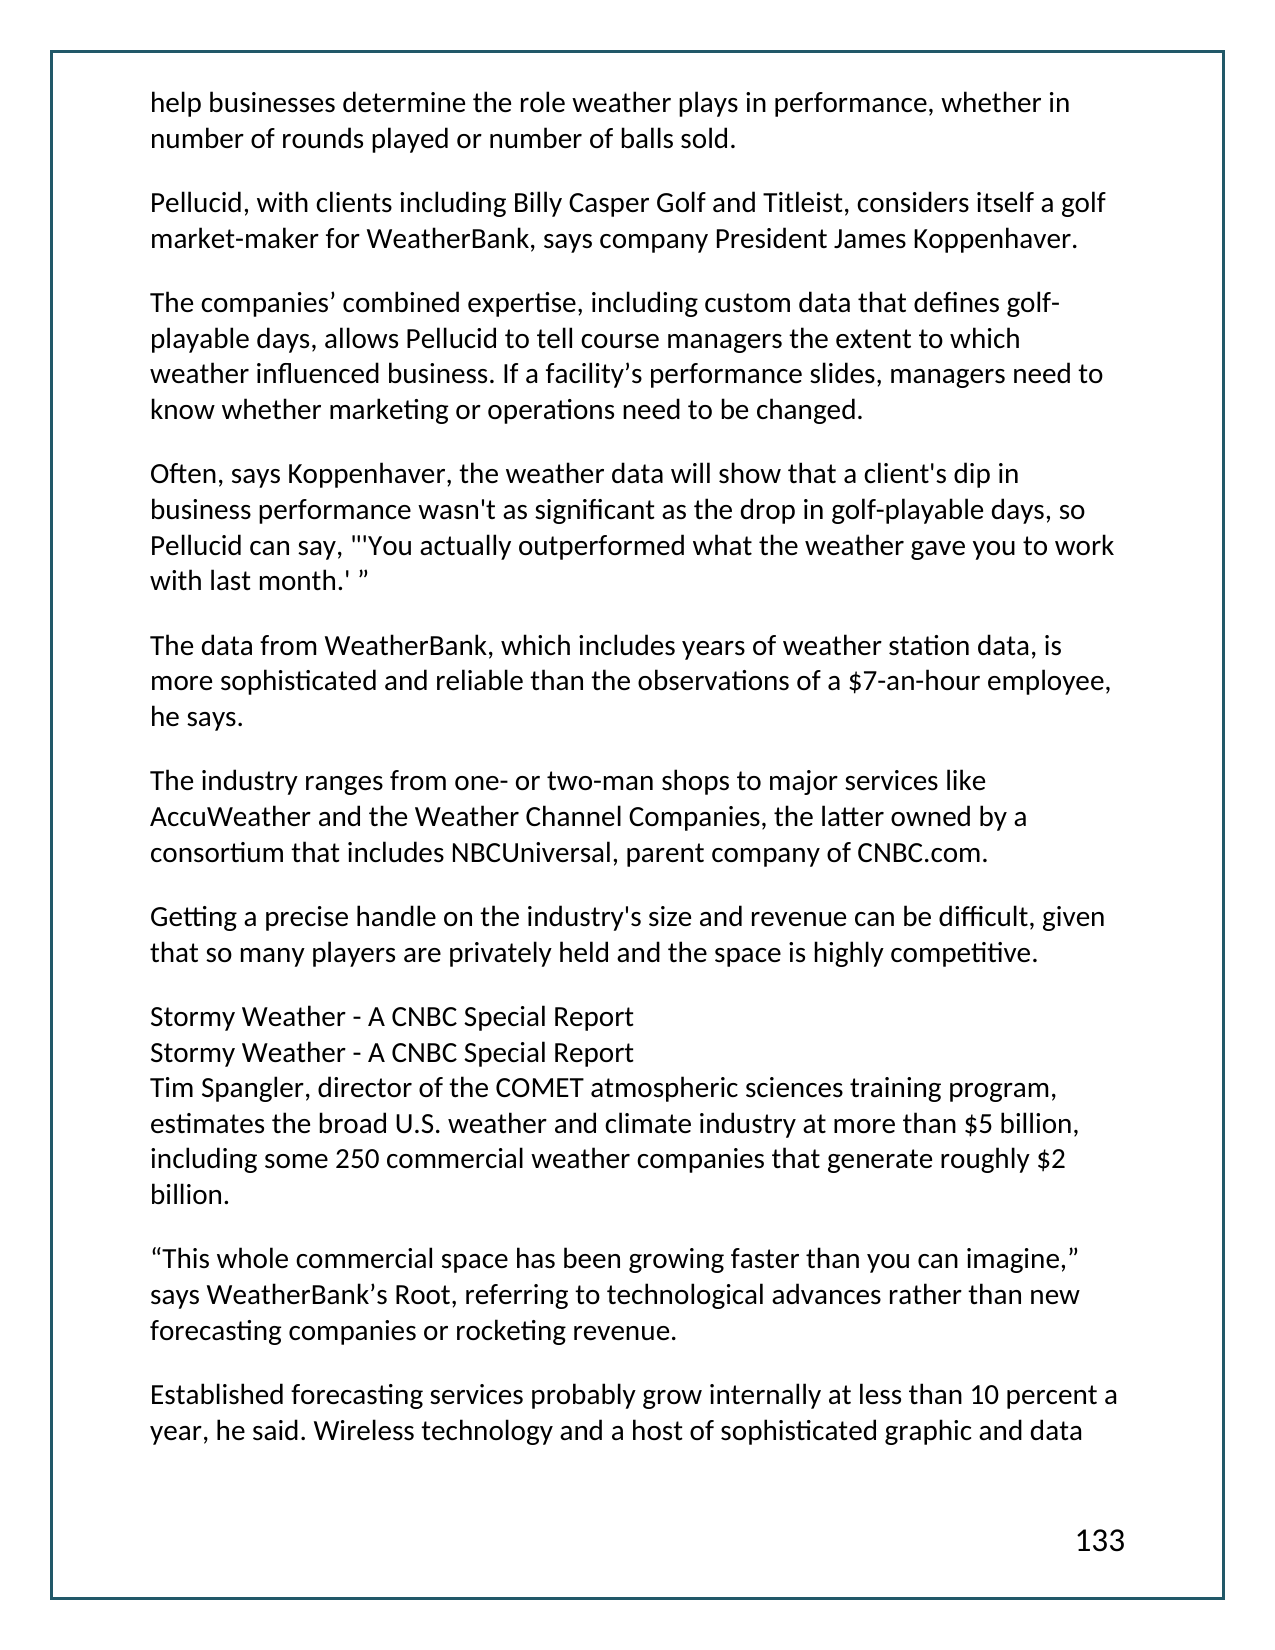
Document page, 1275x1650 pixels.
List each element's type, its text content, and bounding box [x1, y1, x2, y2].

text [150, 84, 1125, 156]
text Often, says Koppenhaver, the weather data will show that a client's dip in business performance wasn't as significant as the drop in golf-playable days, so Pellucid can say, "'You actually outperformed what the weather gave you to work with last month.' ” [150, 456, 1125, 598]
text Stormy Weather - A CNBC Special Report [150, 1034, 1125, 1069]
text Tim Spangler, director of the COMET atmospheric sciences training program, estimates the broad U.S. weather and climate industry at more than $5 billion, including some 250 commercial weather companies that generate roughly $2 billion. [150, 1069, 1125, 1212]
text Getting a precise handle on the industry's size and revenue can be difficult, given that so many players are privately held and the space is highly competitive. [150, 898, 1125, 969]
text “This whole commercial space has been growing faster than you can imagine,” says WeatherBank’s Root, referring to technological advances rather than new forecasting companies or rocketing revenue. [150, 1241, 1125, 1347]
text The industry ranges from one- or two-man shops to major services like AccuWeather and the Weather Channel Companies, the latter owned by a consortium that includes NBCUniversal, parent company of CNBC.com. [150, 762, 1125, 869]
text Stormy Weather - A CNBC Special Report [150, 998, 1125, 1034]
text The companies’ combined expertise, including custom data that defines golf-playable days, allows Pellucid to tell course managers the extent to which weather influenced business. If a facility’s performance slides, managers need to know whether marketing or operations need to be changed. [150, 284, 1125, 427]
text The data from WeatherBank, which includes years of weather station data, is more sophisticated and reliable than the observations of a $7-an-hour employee, he says. [150, 627, 1125, 734]
text Pellucid, with clients including Billy Casper Golf and Titleist, considers itself a golf market-maker for WeatherBank, says company President James Koppenhaver. [150, 184, 1125, 256]
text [150, 1376, 1125, 1447]
